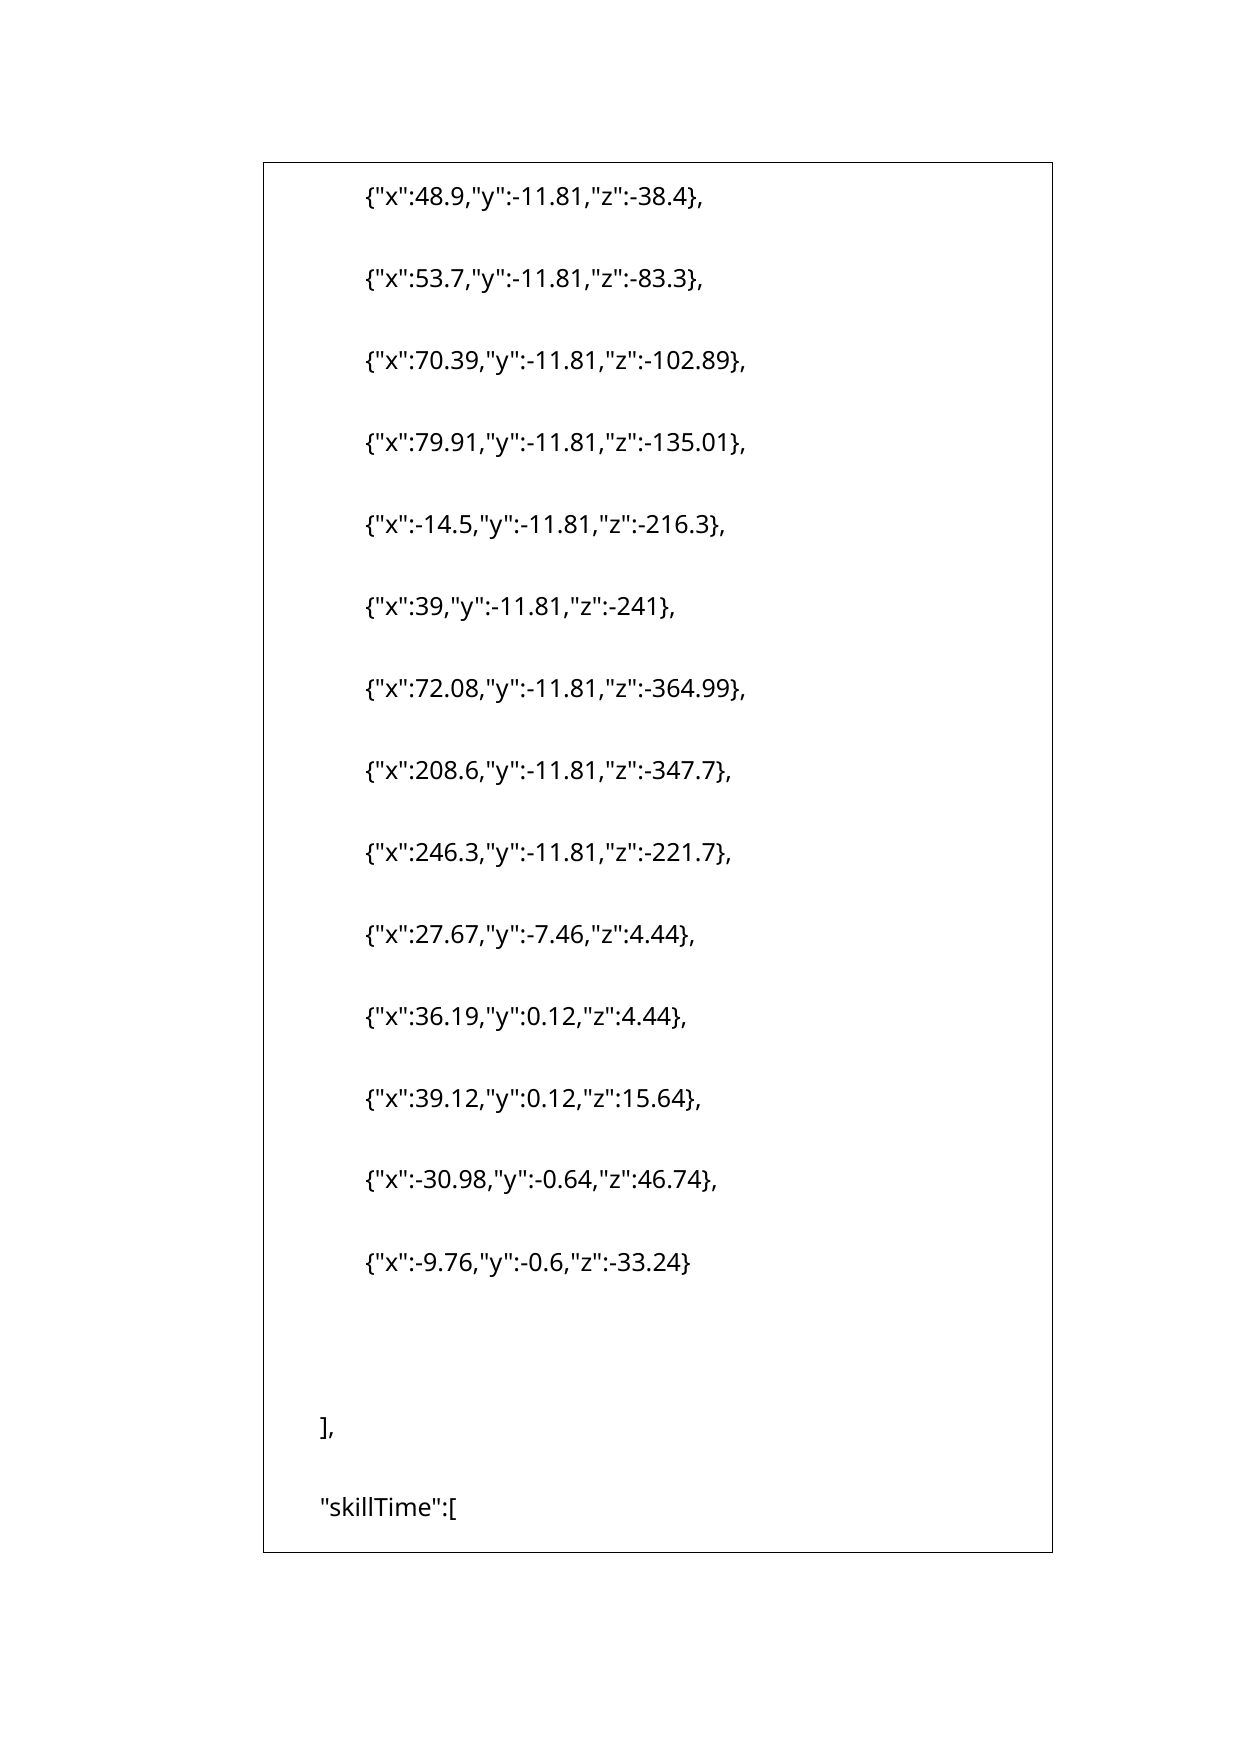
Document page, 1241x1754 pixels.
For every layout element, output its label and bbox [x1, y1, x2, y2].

table_header [264, 163, 1052, 1552]
